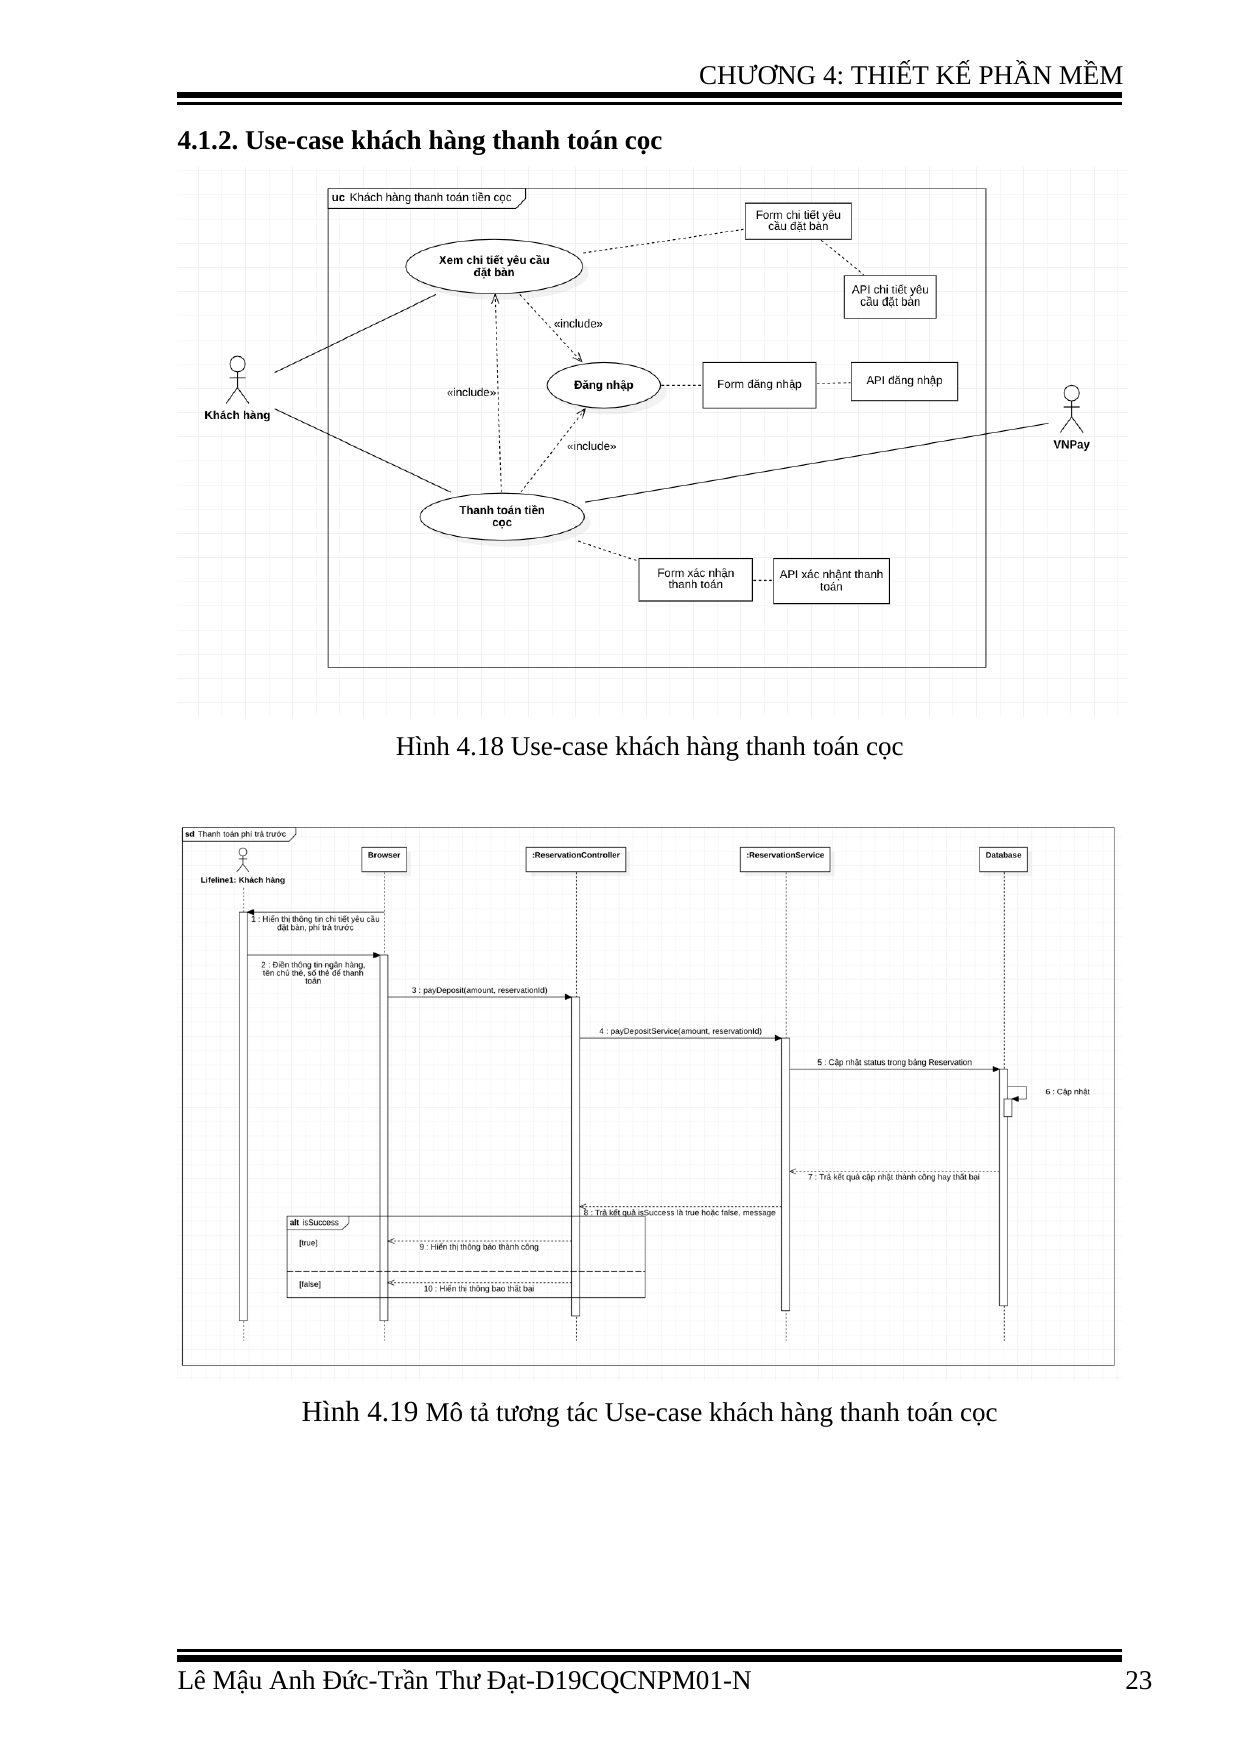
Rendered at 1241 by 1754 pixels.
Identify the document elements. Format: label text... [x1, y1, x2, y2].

picture [177, 823, 1123, 1381]
subtitle 4.1.2. Use-case khách hàng thanh toán cọc [177, 124, 1122, 155]
picture [177, 167, 1129, 717]
